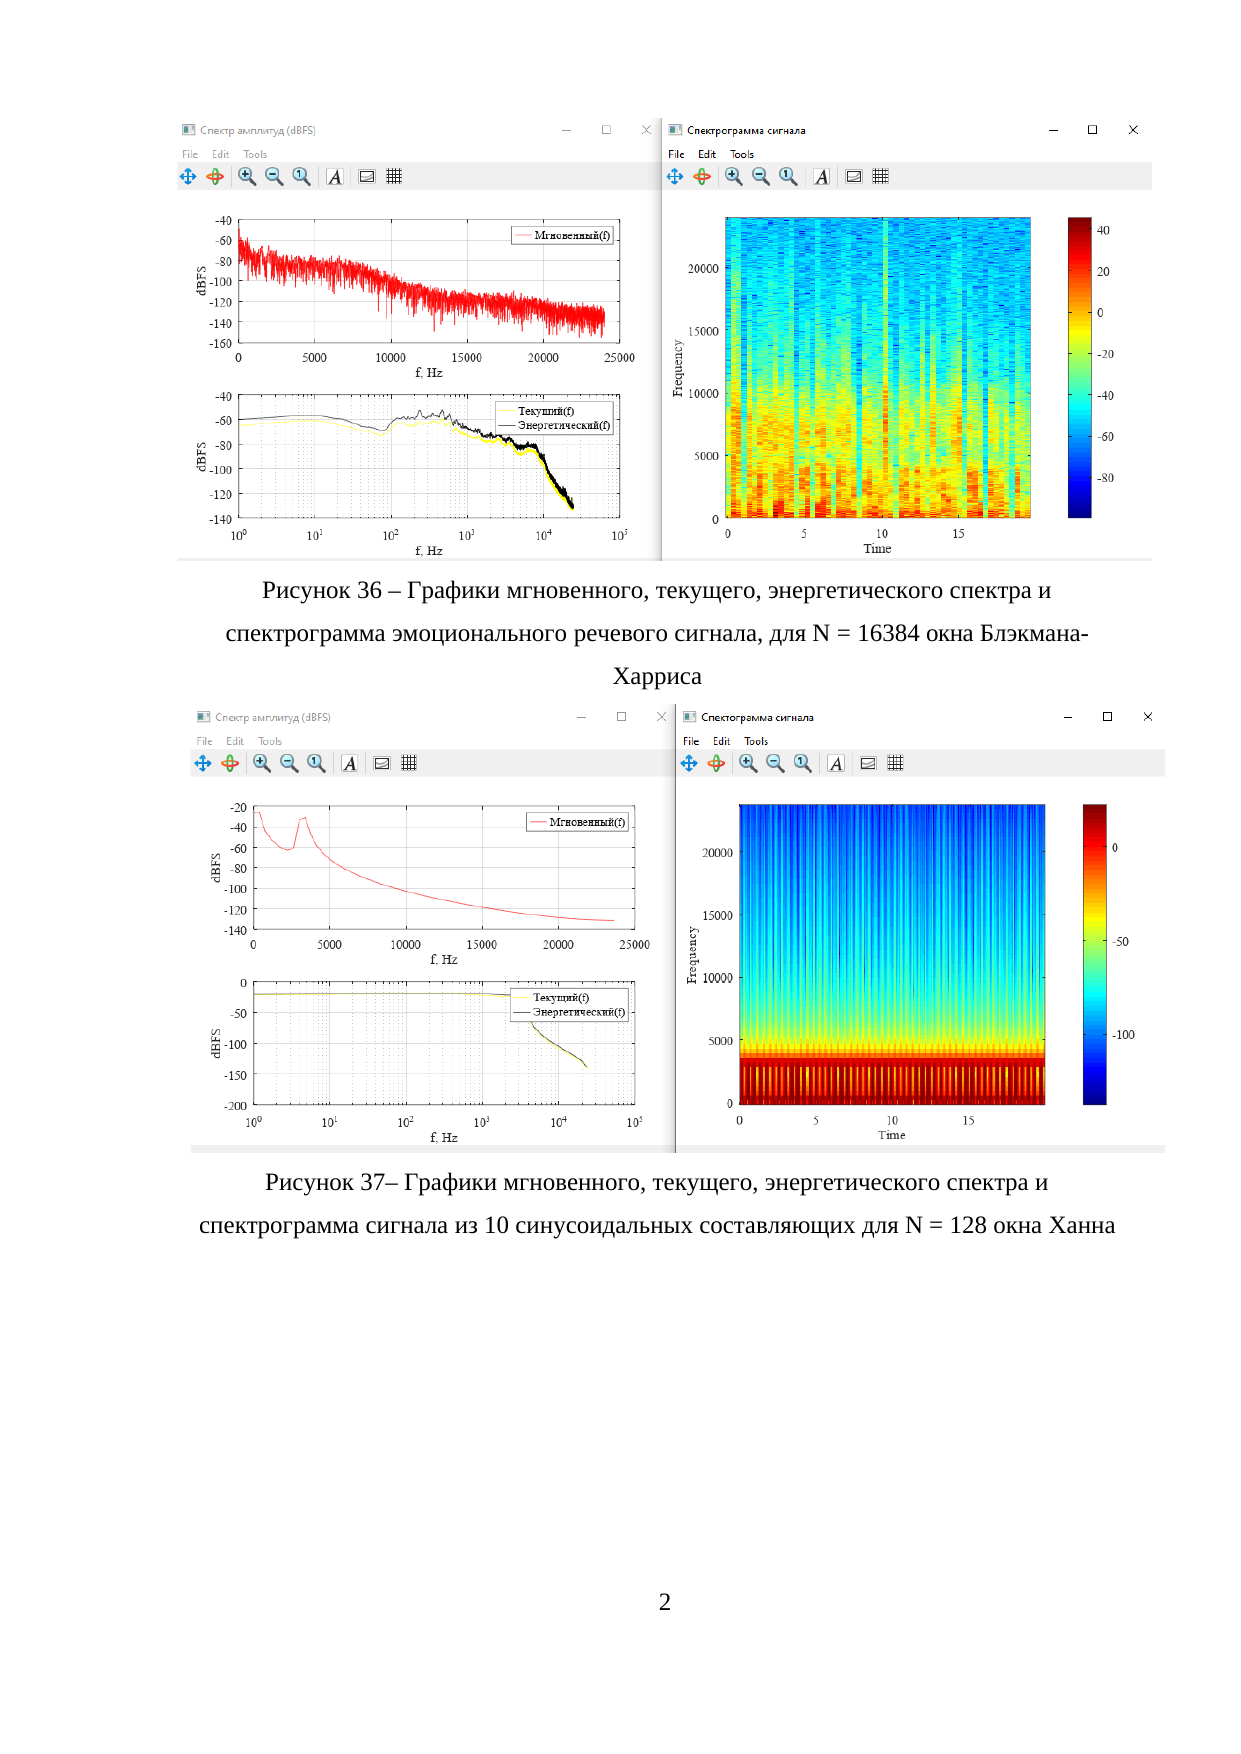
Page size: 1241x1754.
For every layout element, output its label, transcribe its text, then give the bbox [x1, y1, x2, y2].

picture [190, 704, 1166, 1153]
text Рисунок 37– Графики мгновенного, текущего, энергетического спектра и спектрограмма сигнала из 10 синусоидальных составляющих для N = 128 окна Ханна [191, 1167, 1123, 1239]
text Рисунок 36 – Графики мгновенного, текущего, энергетического спектра и спектрограмма эмоционального речевого сигнала, для N = 16384 окна Блэкмана-Харриса [191, 575, 1123, 690]
picture [177, 118, 1153, 561]
